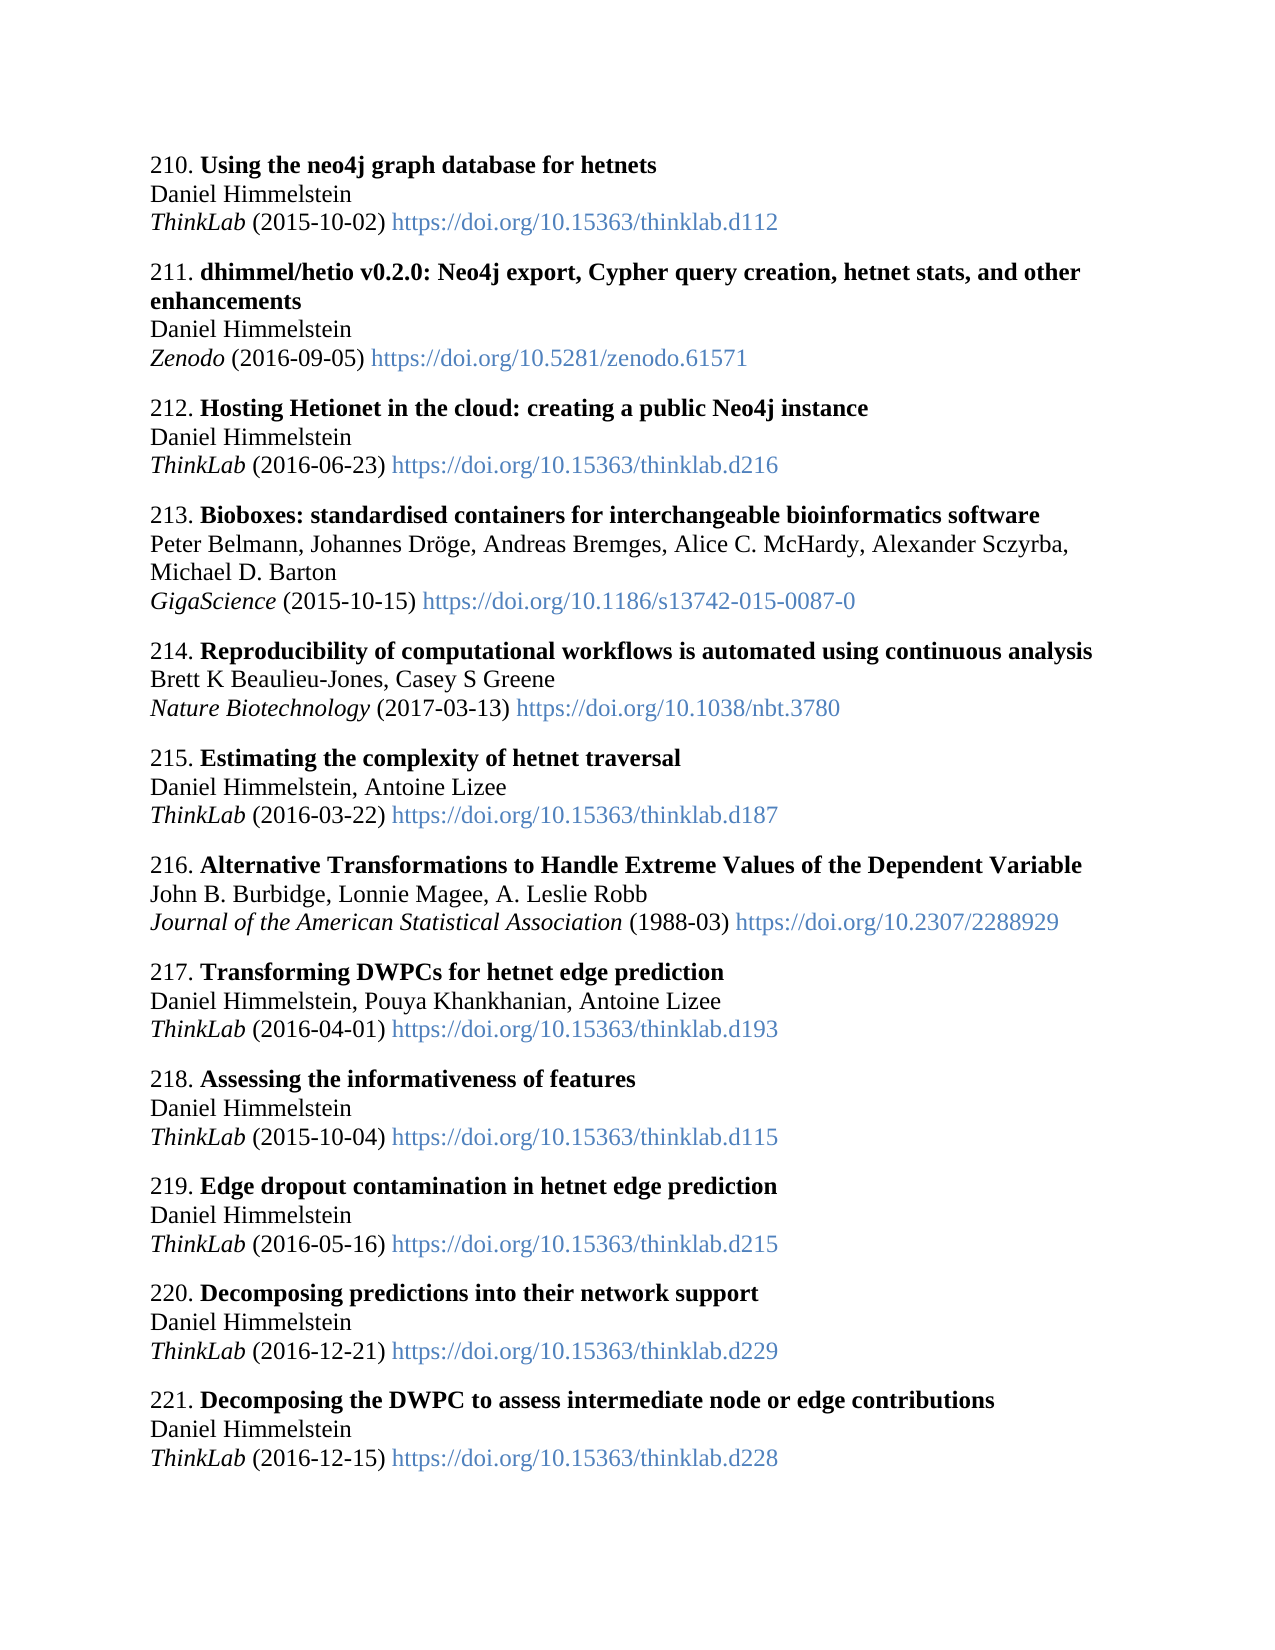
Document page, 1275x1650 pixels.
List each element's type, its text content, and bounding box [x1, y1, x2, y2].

text 216. Alternative Transformations to Handle Extreme Values of the Dependent Variable John B. Burbidge, Lonnie Magee, A. Leslie Robb Journal of the American Statistical Association (1988-03) https://doi.org/10.2307/2288929 [150, 850, 1125, 936]
text 215. Estimating the complexity of hetnet traversal Daniel Himmelstein, Antoine Lizee ThinkLab (2016-03-22) https://doi.org/10.15363/thinklab.d187 [150, 743, 1125, 829]
text 217. Transforming DWPCs for hetnet edge prediction Daniel Himmelstein, Pouya Khankhanian, Antoine Lizee ThinkLab (2016-04-01) https://doi.org/10.15363/thinklab.d193 [150, 957, 1125, 1043]
text 221. Decomposing the DWPC to assess intermediate node or edge contributions Daniel Himmelstein ThinkLab (2016-12-15) https://doi.org/10.15363/thinklab.d228 [150, 1385, 1125, 1472]
text 212. Hosting Hetionet in the cloud: creating a public Neo4j instance Daniel Himmelstein ThinkLab (2016-06-23) https://doi.org/10.15363/thinklab.d216 [150, 393, 1125, 479]
text 213. Bioboxes: standardised containers for interchangeable bioinformatics software Peter Belmann, Johannes Dröge, Andreas Bremges, Alice C. McHardy, Alexander Sczyrba, Michael D. Barton GigaScience (2015-10-15) https://doi.org/10.1186/s13742-015-0087-0 [150, 500, 1125, 615]
text 214. Reproducibility of computational workflows is automated using continuous analysis Brett K Beaulieu-Jones, Casey S Greene Nature Biotechnology (2017-03-13) https://doi.org/10.1038/nbt.3780 [150, 636, 1125, 722]
text 210. Using the neo4j graph database for hetnets Daniel Himmelstein ThinkLab (2015-10-02) https://doi.org/10.15363/thinklab.d112 [150, 150, 1125, 236]
text 219. Edge dropout contamination in hetnet edge prediction Daniel Himmelstein ThinkLab (2016-05-16) https://doi.org/10.15363/thinklab.d215 [150, 1171, 1125, 1257]
text 220. Decomposing predictions into their network support Daniel Himmelstein ThinkLab (2016-12-21) https://doi.org/10.15363/thinklab.d229 [150, 1278, 1125, 1364]
text 211. dhimmel/hetio v0.2.0: Neo4j export, Cypher query creation, hetnet stats, and other enhancements Daniel Himmelstein Zenodo (2016-09-05) https://doi.org/10.5281/zenodo.61571 [150, 257, 1125, 372]
text 218. Assessing the informativeness of features Daniel Himmelstein ThinkLab (2015-10-04) https://doi.org/10.15363/thinklab.d115 [150, 1064, 1125, 1150]
